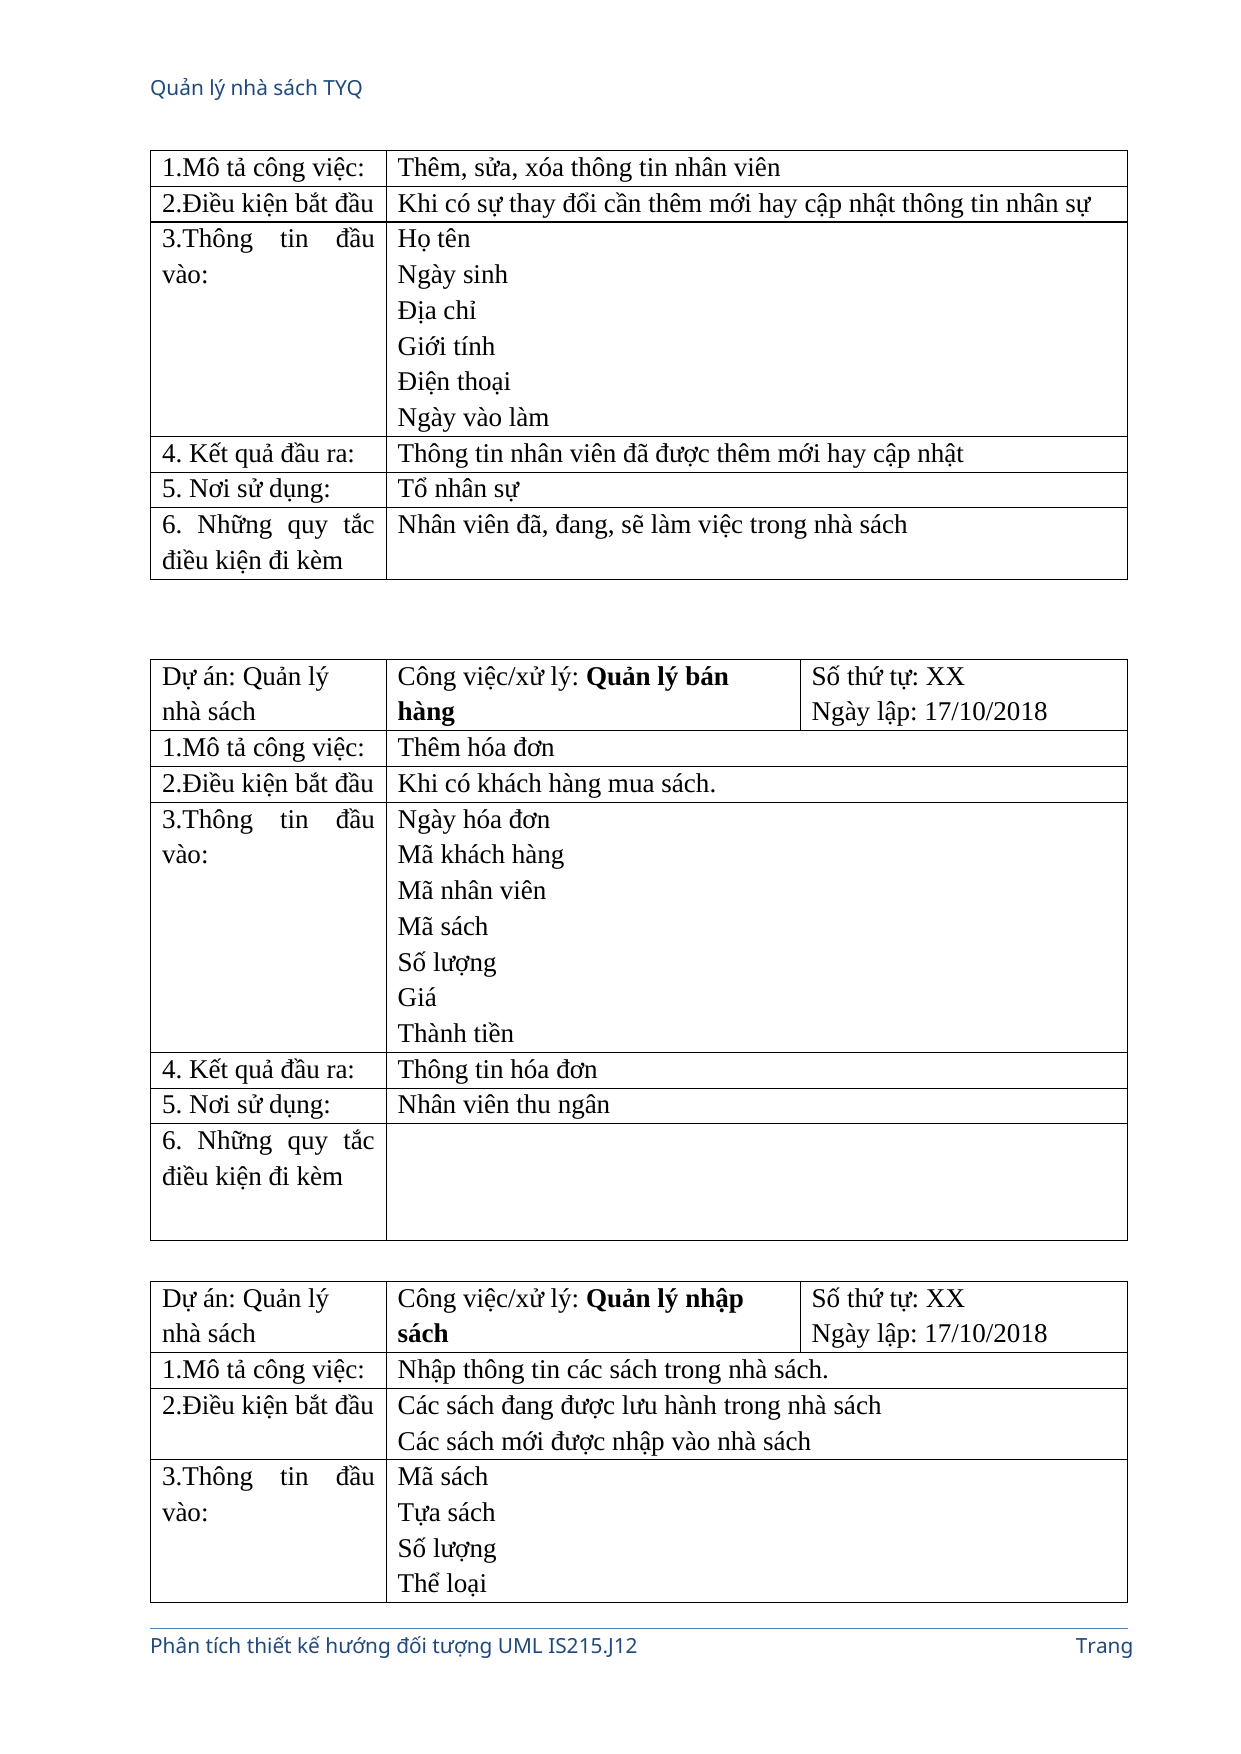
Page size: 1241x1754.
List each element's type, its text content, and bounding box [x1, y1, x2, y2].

table_cell Tổ nhân sự [387, 473, 1127, 507]
table_cell Thông tin nhân viên đã được thêm mới hay cập nhật [387, 437, 1127, 472]
table_cell 1.Mô tả công việc: [151, 1353, 386, 1388]
table_header Số thứ tự: XX Ngày lập: 17/10/2018 [801, 660, 1127, 730]
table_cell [387, 1460, 1127, 1602]
table_header Công việc/xử lý: Quản lý bán hàng [387, 660, 800, 730]
table_cell Khi có sự thay đổi cần thêm mới hay cập nhật thông tin nhân sự [387, 187, 1127, 221]
table_cell Ngày hóa đơn Mã khách hàng Mã nhân viên Mã sách Số lượng Giá Thành tiền [387, 803, 1127, 1052]
table_cell Thêm, sửa, xóa thông tin nhân viên [387, 151, 1127, 186]
table_cell 2.Điều kiện bắt đầu [151, 1389, 386, 1459]
table_cell 4. Kết quả đầu ra: [151, 1053, 386, 1087]
table_cell Nhập thông tin các sách trong nhà sách. [387, 1353, 1127, 1388]
table_cell 2.Điều kiện bắt đầu [151, 187, 386, 221]
table_cell 6. Những quy tắc điều kiện đi kèm [151, 1124, 386, 1240]
table_header Công việc/xử lý: Quản lý nhập sách [387, 1282, 800, 1352]
table_cell Thông tin hóa đơn [387, 1053, 1127, 1087]
table_header Dự án: Quản lý nhà sách [151, 1282, 386, 1352]
table_cell [387, 1124, 1127, 1240]
table_cell Khi có khách hàng mua sách. [387, 767, 1127, 802]
table_cell 1.Mô tả công việc: [151, 731, 386, 766]
table_cell Họ tên Ngày sinh Địa chỉ Giới tính Điện thoại Ngày vào làm [387, 223, 1127, 436]
table_cell 2.Điều kiện bắt đầu [151, 767, 386, 802]
table_cell 6. Những quy tắc điều kiện đi kèm [151, 508, 386, 579]
table_cell Các sách đang được lưu hành trong nhà sách Các sách mới được nhập vào nhà sách [387, 1389, 1127, 1459]
table_cell 1.Mô tả công việc: [151, 151, 386, 186]
table_cell 5. Nơi sử dụng: [151, 473, 386, 507]
table_header Số thứ tự: XX Ngày lập: 17/10/2018 [801, 1282, 1127, 1352]
table_cell 3.Thông tin đầu vào: [151, 223, 386, 436]
table_cell 4. Kết quả đầu ra: [151, 437, 386, 472]
table_cell Thêm hóa đơn [387, 731, 1127, 766]
table_header Dự án: Quản lý nhà sách [151, 660, 386, 730]
table_cell 5. Nơi sử dụng: [151, 1089, 386, 1123]
table_cell Nhân viên đã, đang, sẽ làm việc trong nhà sách [387, 508, 1127, 579]
table_cell 3.Thông tin đầu vào: [151, 803, 386, 1052]
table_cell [151, 1460, 386, 1602]
table_cell Nhân viên thu ngân [387, 1089, 1127, 1123]
